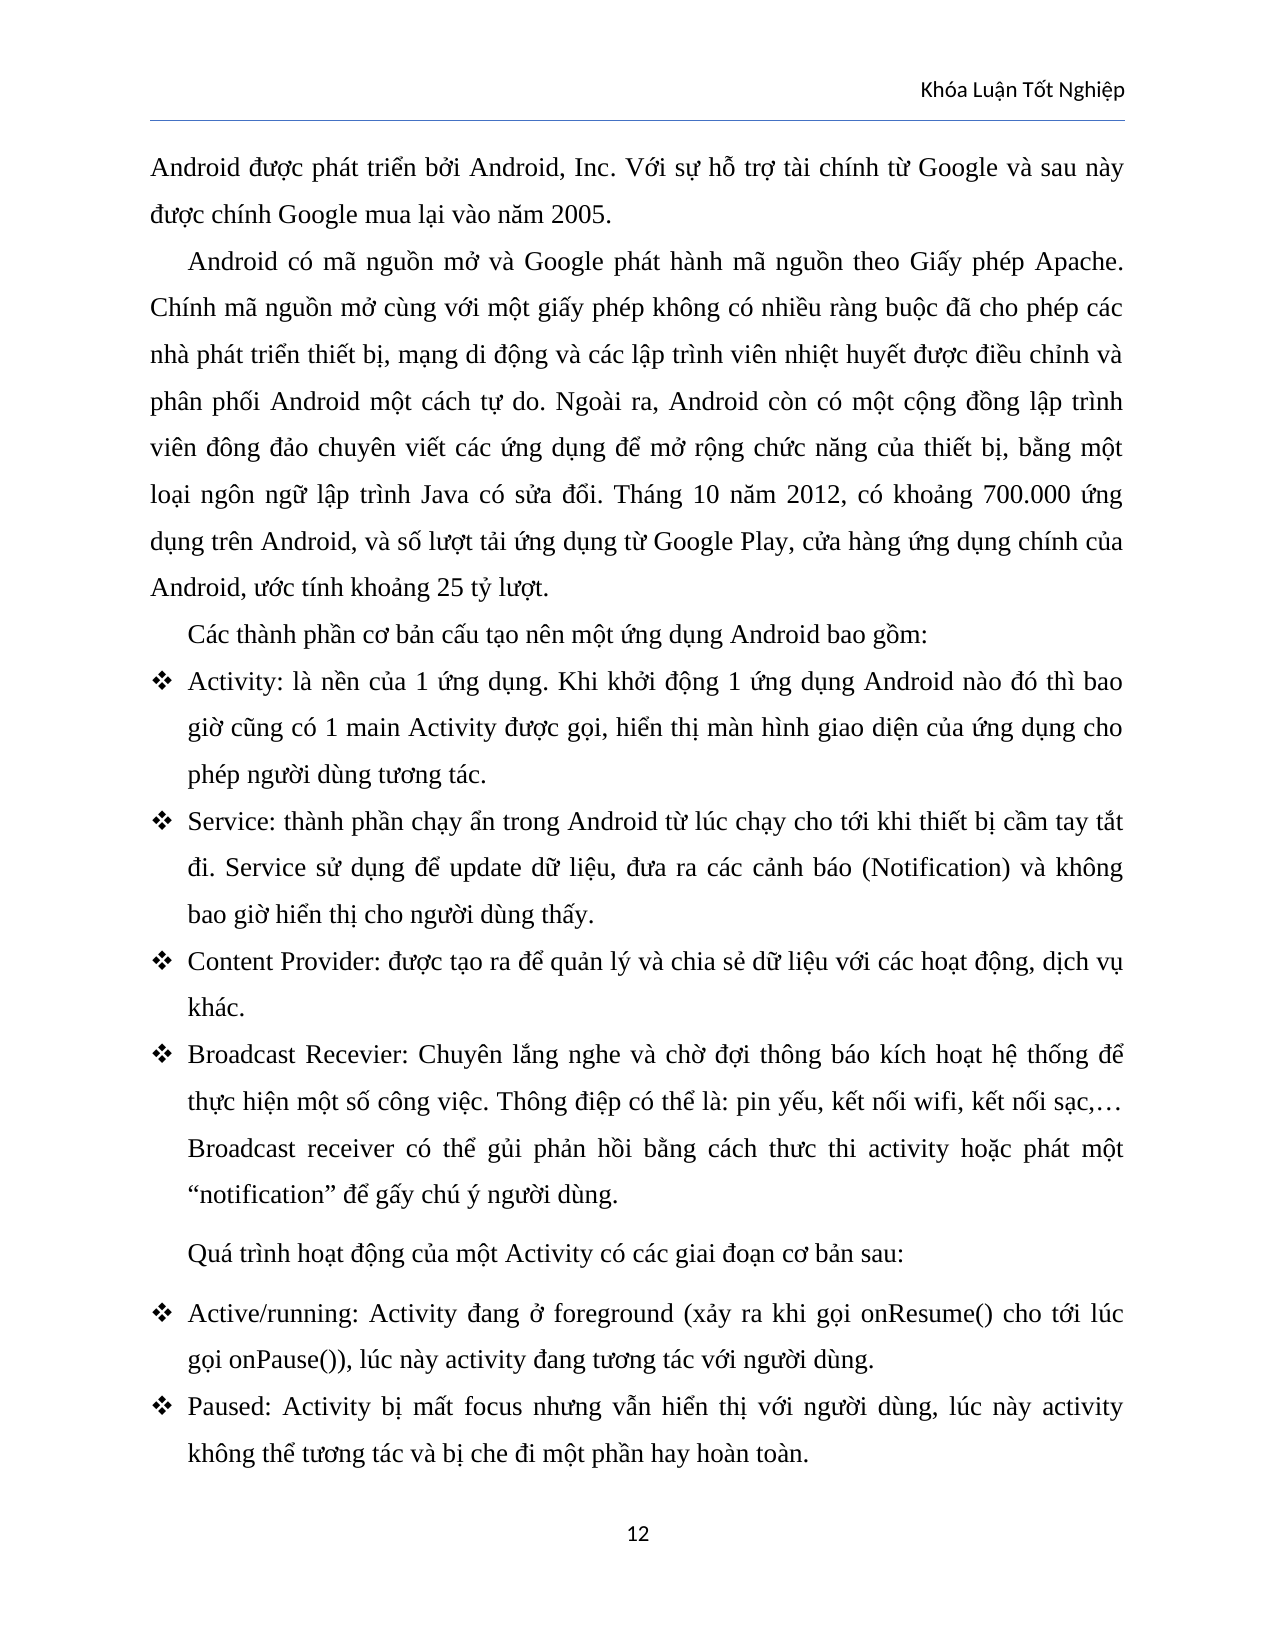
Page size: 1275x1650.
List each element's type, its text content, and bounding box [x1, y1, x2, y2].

text Quá trình hoạt động của một Activity có các giai đoạn cơ bản sau: [150, 1237, 1125, 1269]
list Các thành phần cơ bản cấu tạo nên một ứng dụng Android bao gồm: [150, 618, 1125, 649]
list Android có mã nguồn mở và Google phát hành mã nguồn theo Giấy phép Apache. Chính mã nguồn mở cùng với một giấy phép không có nhiều ràng buộc đã cho phép các nhà phát triển thiết bị, mạng di động và các lập trình viên nhiệt huyết được điều chỉnh và phân phối Android một cách tự do. Ngoài ra, Android còn có một cộng đồng lập trình viên đông đảo chuyên viết các ứng dụng để mở rộng chức năng của thiết bị, bằng một loại ngôn ngữ lập trình Java có sửa đổi. Tháng 10 năm 2012, có khoảng 700.000 ứng dụng trên Android, và số lượt tải ứng dụng từ Google Play, cửa hàng ứng dụng chính của Android, ước tính khoảng 25 tỷ lượt. [150, 244, 1125, 602]
list Service: thành phần chạy ẩn trong Android từ lúc chạy cho tới khi thiết bị cầm tay tắt đi. Service sử dụng để update dữ liệu, đưa ra các cảnh báo (Notification) và không bao giờ hiển thị cho người dùng thấy. [150, 805, 1125, 929]
list Paused: Activity bị mất focus nhưng vẫn hiển thị với người dùng, lúc này activity không thể tương tác và bị che đi một phần hay hoàn toàn. [150, 1390, 1125, 1468]
list Content Provider: được tạo ra để quản lý và chia sẻ dữ liệu với các hoạt động, dịch vụ khác. [150, 945, 1125, 1023]
list Active/running: Activity đang ở foreground (xảy ra khi gọi onResume() cho tới lúc gọi onPause()), lúc này activity đang tương tác với người dùng. [150, 1297, 1125, 1374]
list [150, 151, 1125, 229]
list Activity: là nền của 1 ứng dụng. Khi khởi động 1 ứng dụng Android nào đó thì bao giờ cũng có 1 main Activity được gọi, hiển thị màn hình giao diện của ứng dụng cho phép người dùng tương tác. [150, 664, 1125, 789]
list Broadcast Recevier: Chuyên lắng nghe và chờ đợi thông báo kích hoạt hệ thống để thực hiện một số công việc. Thông điệp có thể là: pin yếu, kết nối wifi, kết nối sạc,… Broadcast receiver có thể gủi phản hồi bằng cách thưc thi activity hoặc phát một “notification” để gấy chú ý người dùng. [150, 1038, 1125, 1209]
